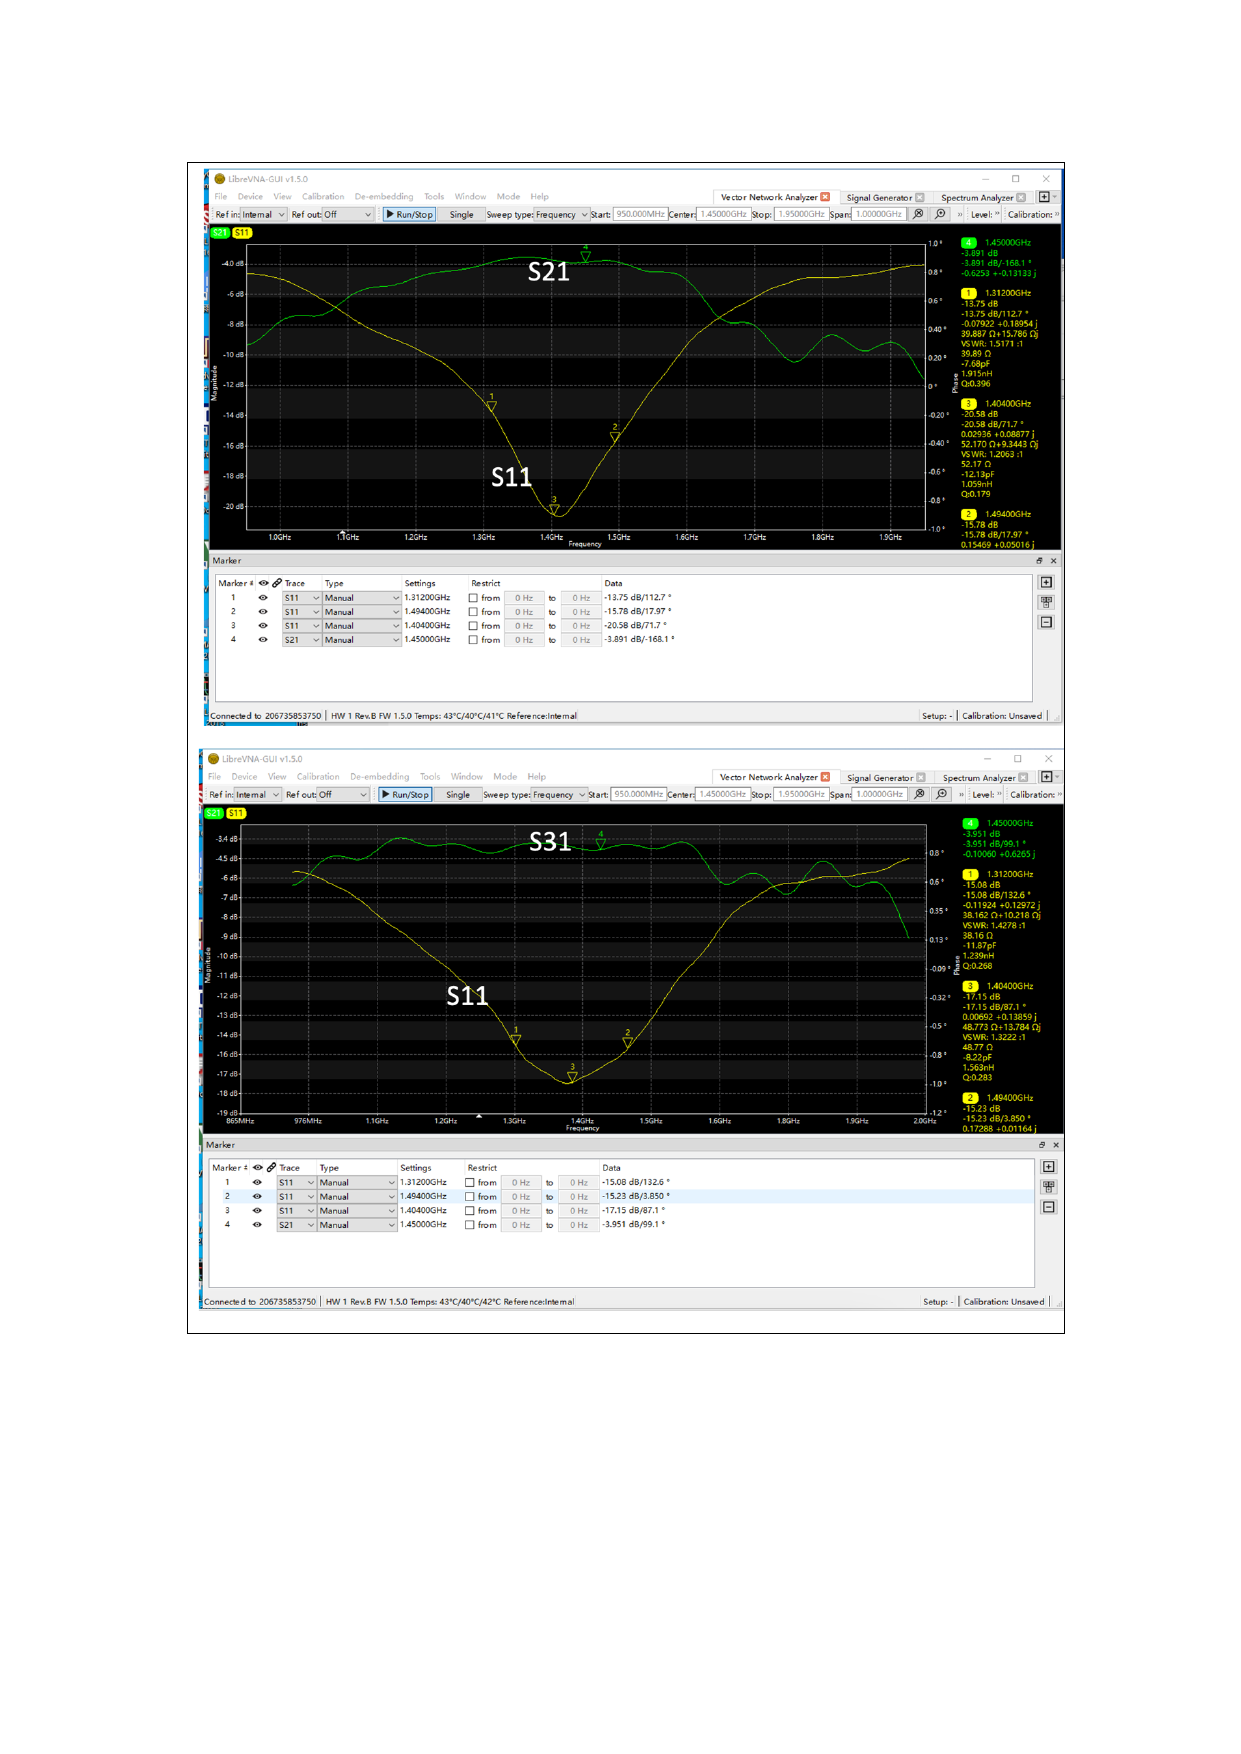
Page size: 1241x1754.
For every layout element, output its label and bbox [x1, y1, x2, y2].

picture [198, 748, 1064, 1311]
picture [198, 163, 1064, 726]
table_cell [188, 163, 1064, 1333]
